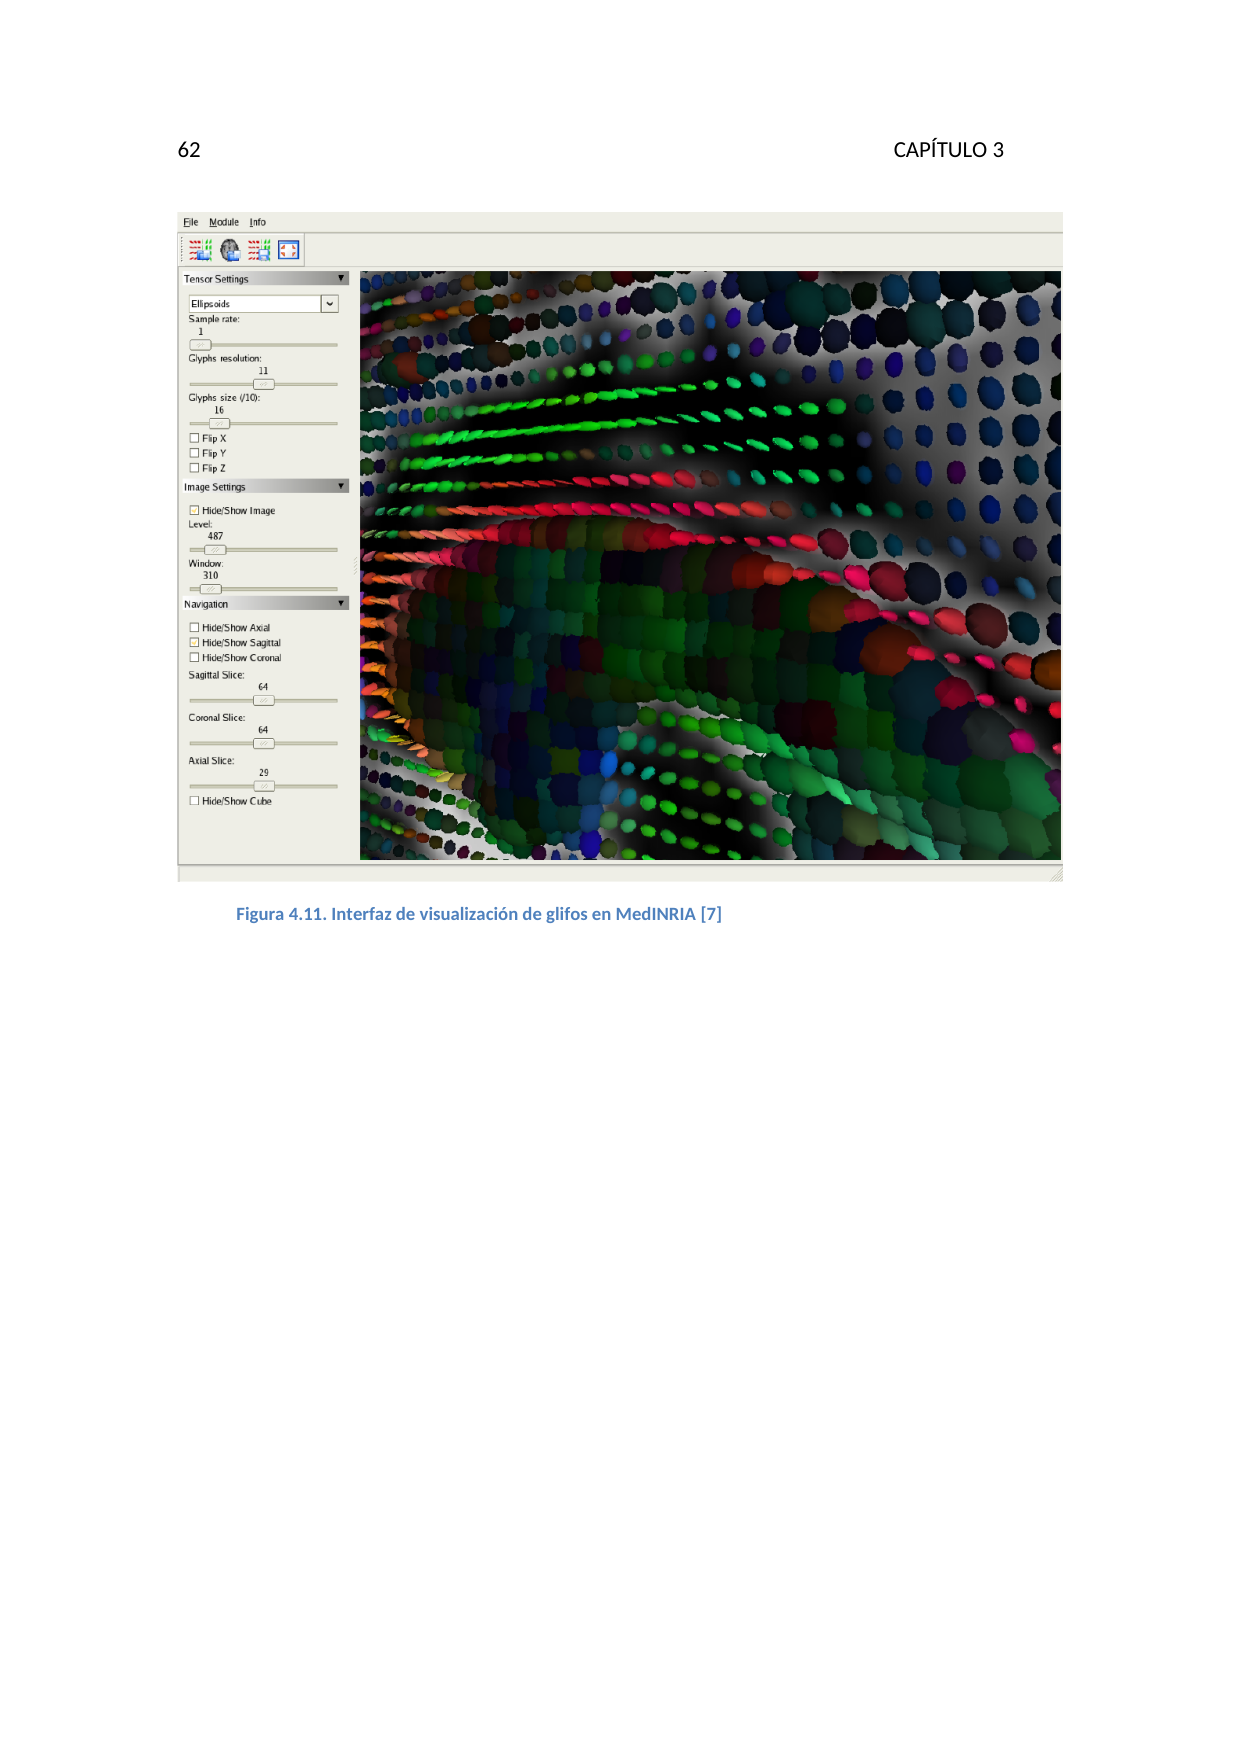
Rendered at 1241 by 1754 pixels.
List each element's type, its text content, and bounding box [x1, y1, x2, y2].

picture [177, 212, 1063, 882]
